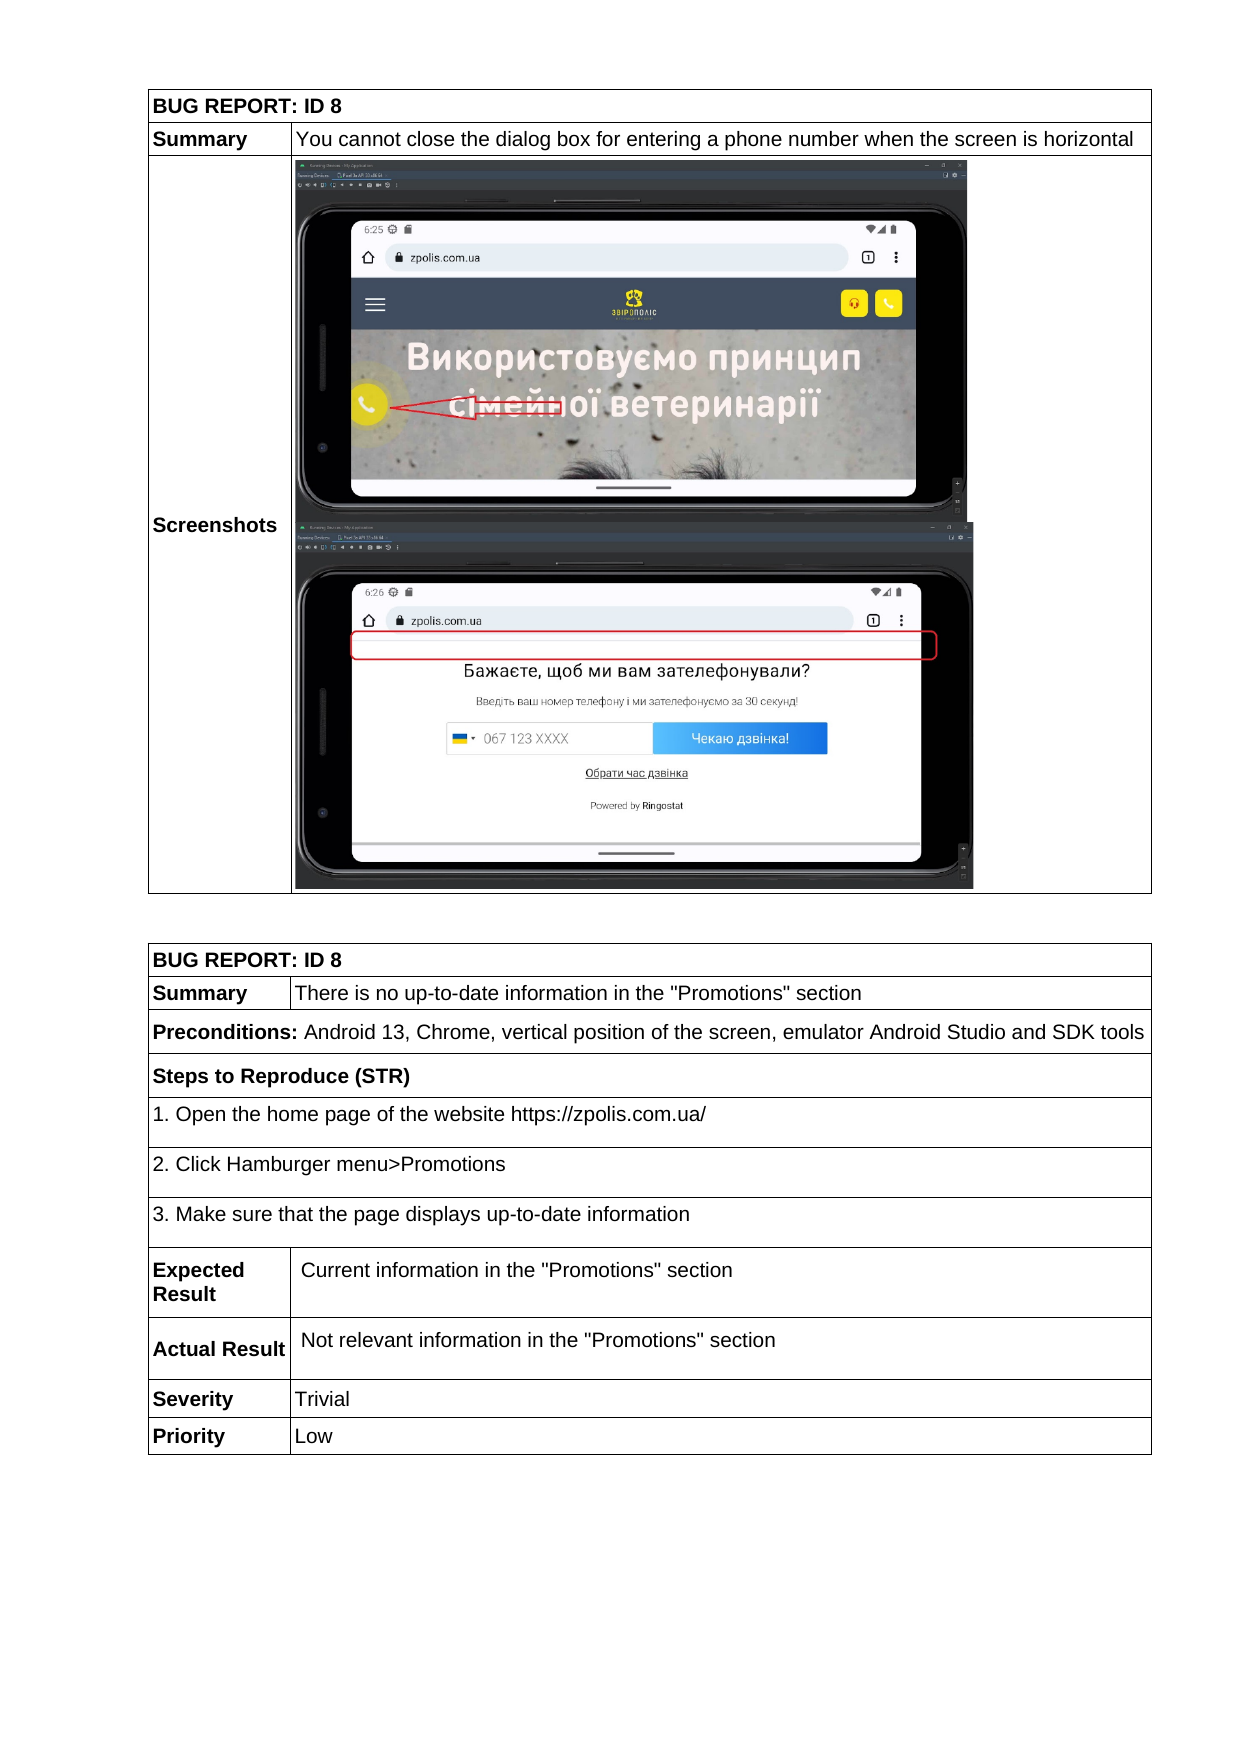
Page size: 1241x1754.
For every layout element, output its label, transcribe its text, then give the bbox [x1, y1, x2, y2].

table_cell [292, 156, 1151, 893]
table_cell Summary [149, 123, 291, 155]
table_cell Expected Result [149, 1248, 290, 1317]
table_cell Preconditions: Android 13, Chrome, vertical position of the screen, emulator Android Studio and SDK tools [149, 1010, 1151, 1053]
table_cell There is no up-to-date information in the "Promotions" section [291, 977, 1151, 1009]
table_header BUG REPORT: ID 8 [149, 944, 1151, 976]
picture [295, 160, 974, 889]
table_cell Actual Result [149, 1318, 290, 1379]
table_cell Current information in the "Promotions" section [291, 1248, 1151, 1317]
table_cell Priority [149, 1418, 290, 1454]
table_cell 1. Open the home page of the website https://zpolis.com.ua/ [149, 1098, 1151, 1147]
table_cell Summary [149, 977, 290, 1009]
table_cell You cannot close the dialog box for entering a phone number when the screen is horizontal [292, 123, 1151, 155]
table_cell Trivial [291, 1380, 1151, 1417]
table_cell Screenshots [149, 156, 291, 893]
table_header BUG REPORT: ID 8 [149, 90, 1151, 122]
table_cell Severity [149, 1380, 290, 1417]
table_cell 2. Click Hamburger menu>Promotions [149, 1148, 1151, 1197]
table_cell Low [291, 1418, 1151, 1454]
table_cell Steps to Reproduce (STR) [149, 1054, 1151, 1097]
table_cell 3. Make sure that the page displays up-to-date information [149, 1198, 1151, 1247]
table_cell Not relevant information in the "Promotions" section [291, 1318, 1151, 1379]
